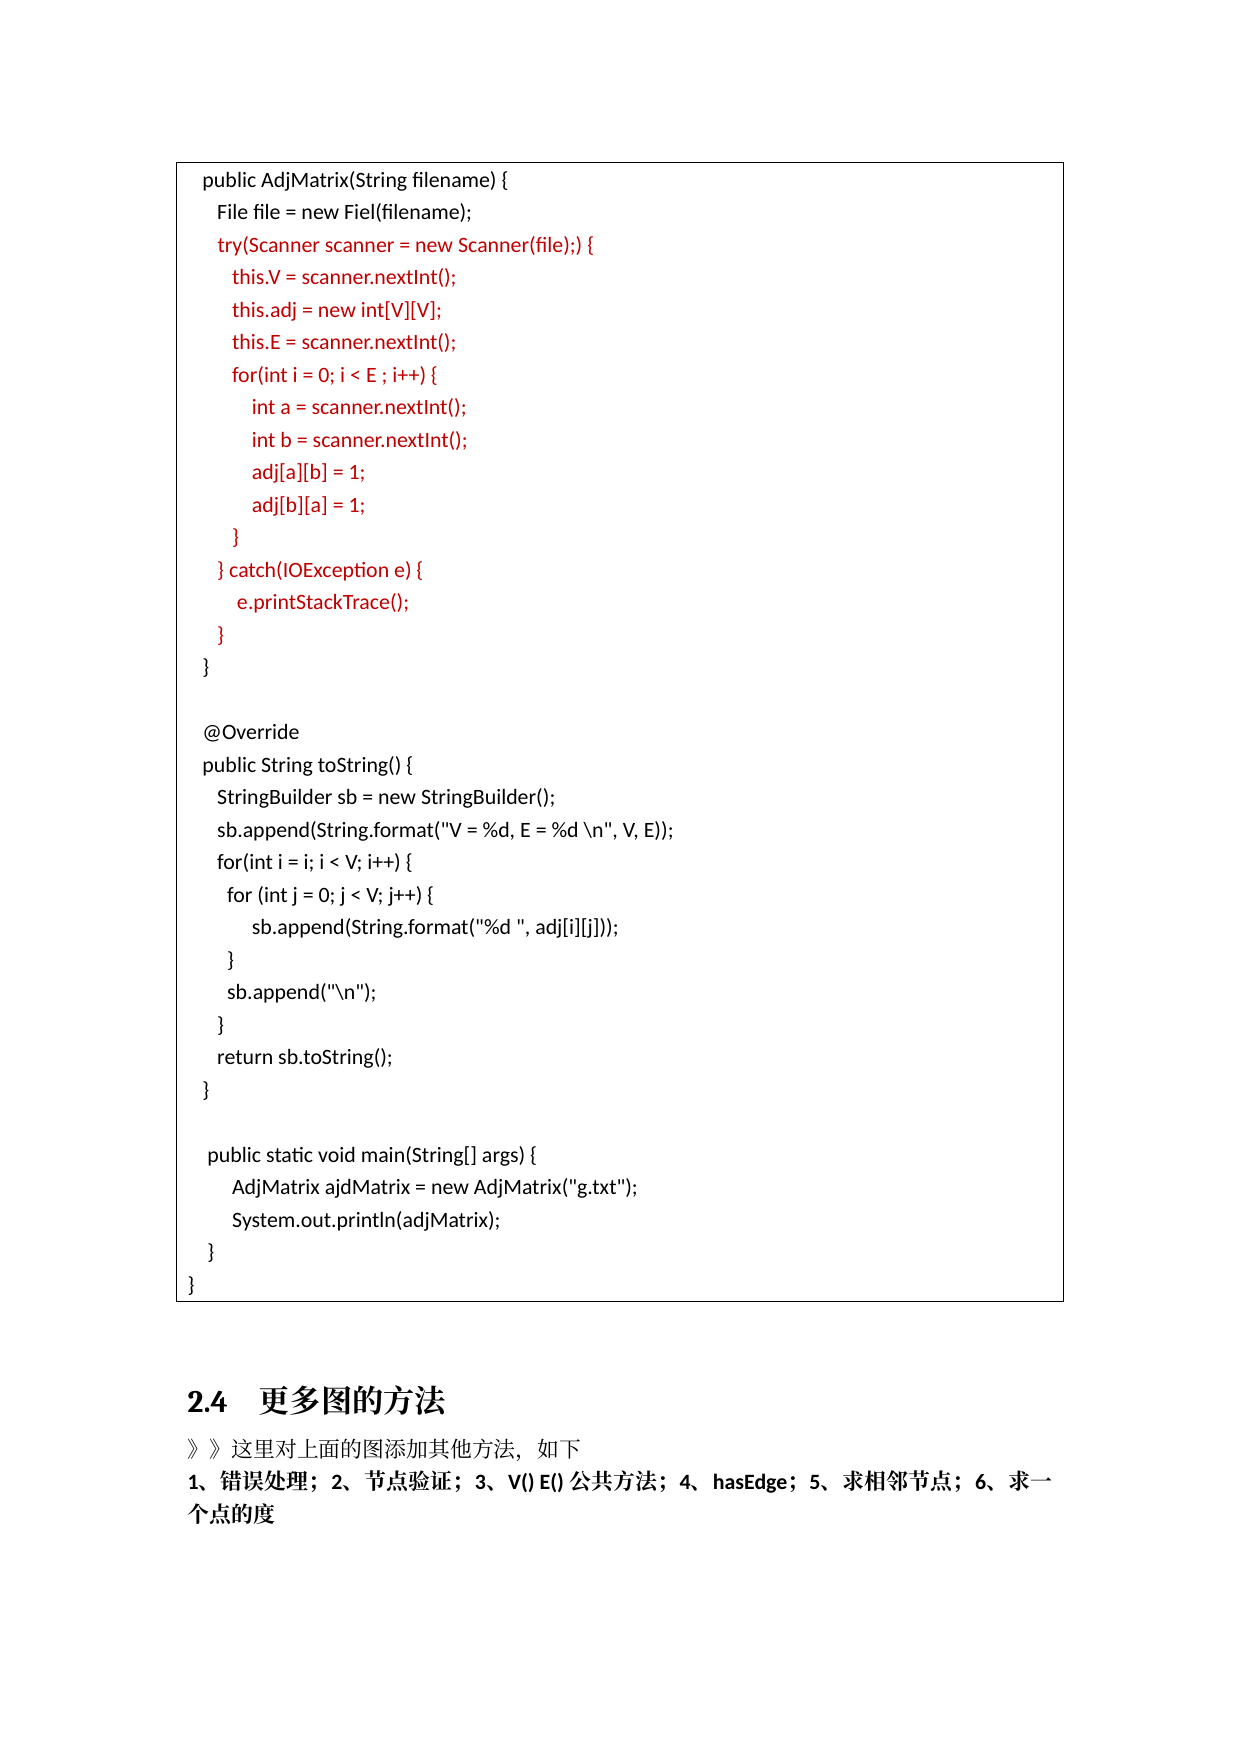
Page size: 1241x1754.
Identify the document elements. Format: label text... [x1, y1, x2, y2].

text 》》这里对上面的图添加其他方法，如下 [187, 1432, 1053, 1464]
text 1、错误处理；2、节点验证；3、V() E() 公共方法；4、hasEdge；5、求相邻节点；6、求一个点的度 [187, 1464, 1053, 1529]
subtitle 更多图的方法 [187, 1367, 1053, 1432]
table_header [177, 163, 1063, 1301]
